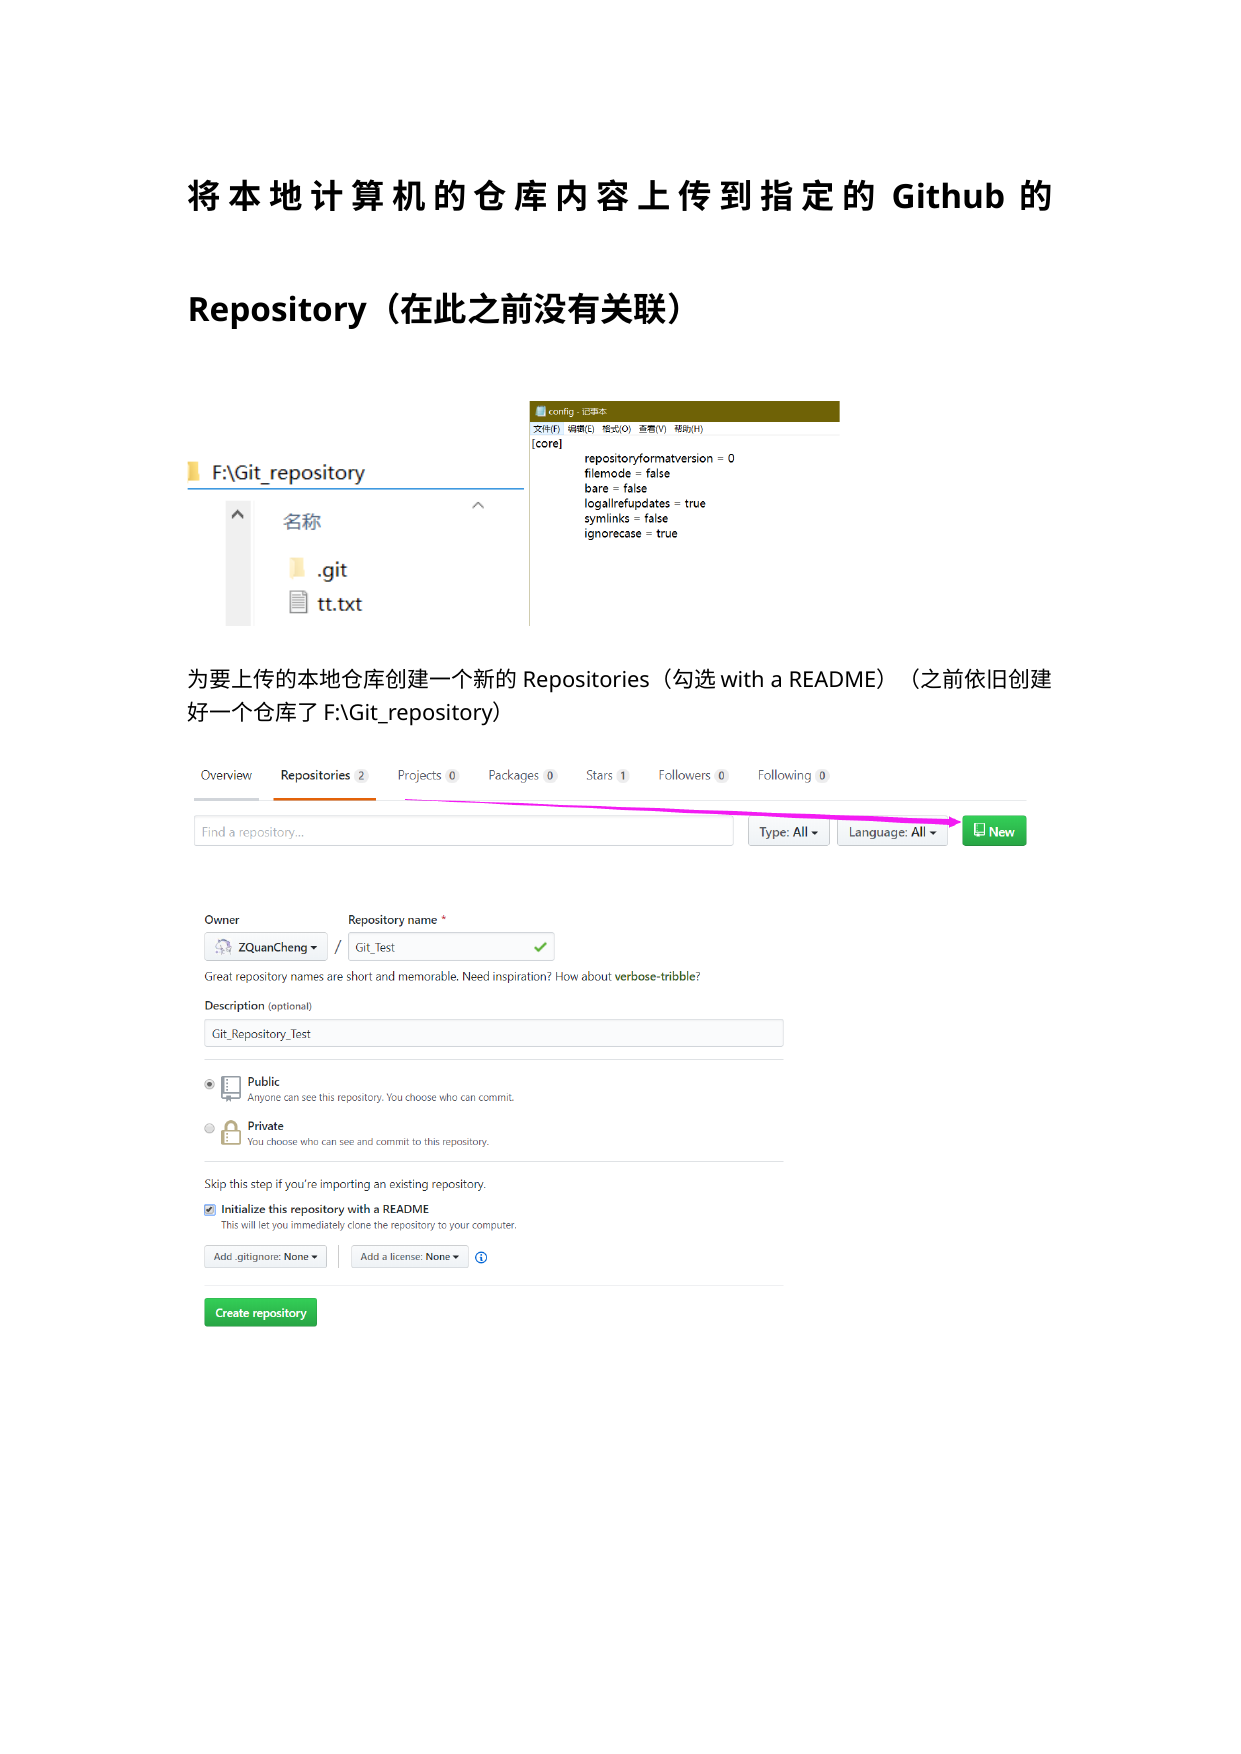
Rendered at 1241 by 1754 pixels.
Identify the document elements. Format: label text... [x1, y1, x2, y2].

text 为要上传的本地仓库创建一个新的Repositories（勾选with a README）（之前依旧创建好一个仓库了F:\Git_repository） [187, 662, 1053, 727]
picture [187, 889, 793, 1332]
picture [187, 759, 1039, 857]
subtitle 将本地计算机的仓库内容上传到指定的Github的 Repository（在此之前没有关联） [187, 162, 1053, 339]
picture [187, 459, 524, 626]
picture [529, 401, 840, 626]
